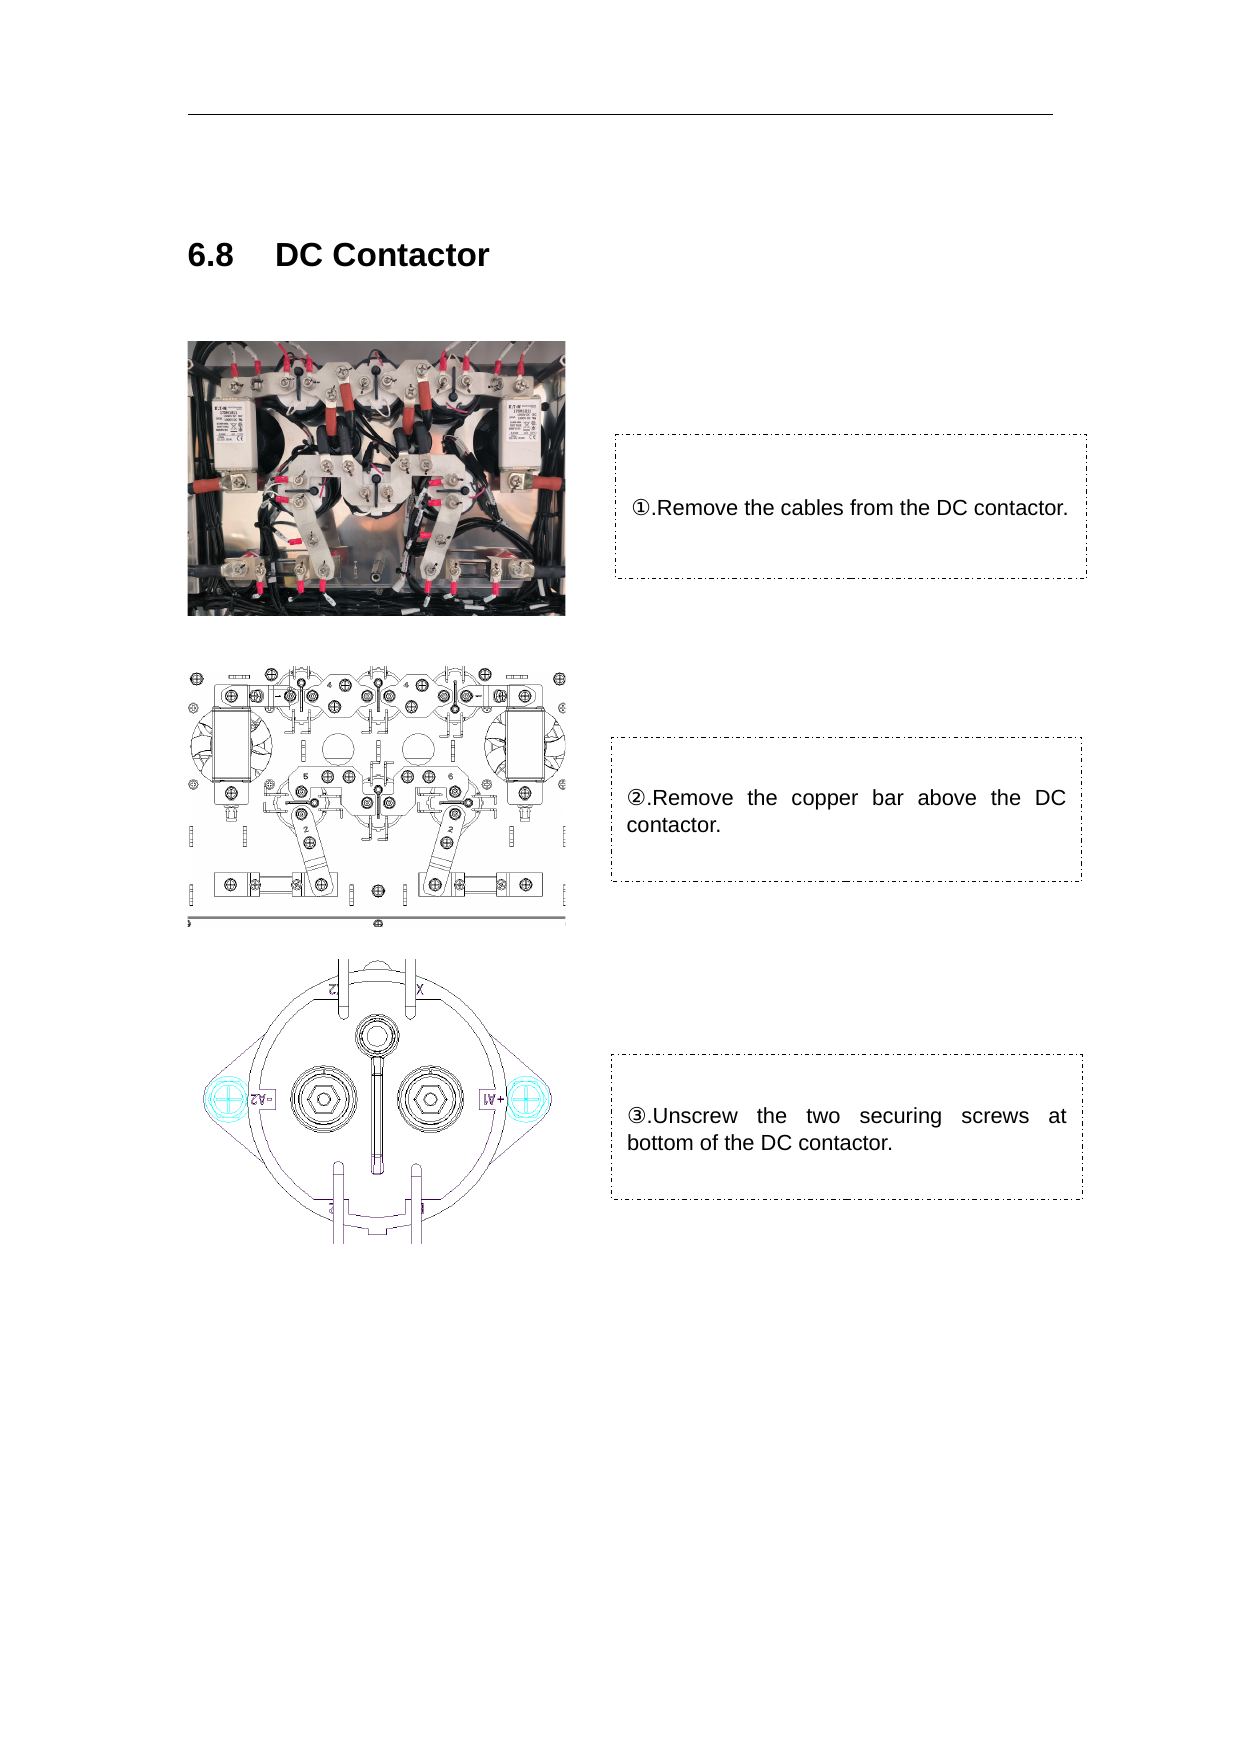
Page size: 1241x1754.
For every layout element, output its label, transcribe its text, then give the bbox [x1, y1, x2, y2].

picture [187, 959, 566, 1244]
picture [187, 666, 566, 927]
picture [187, 341, 566, 616]
subtitle DC Contactor [187, 222, 1053, 287]
